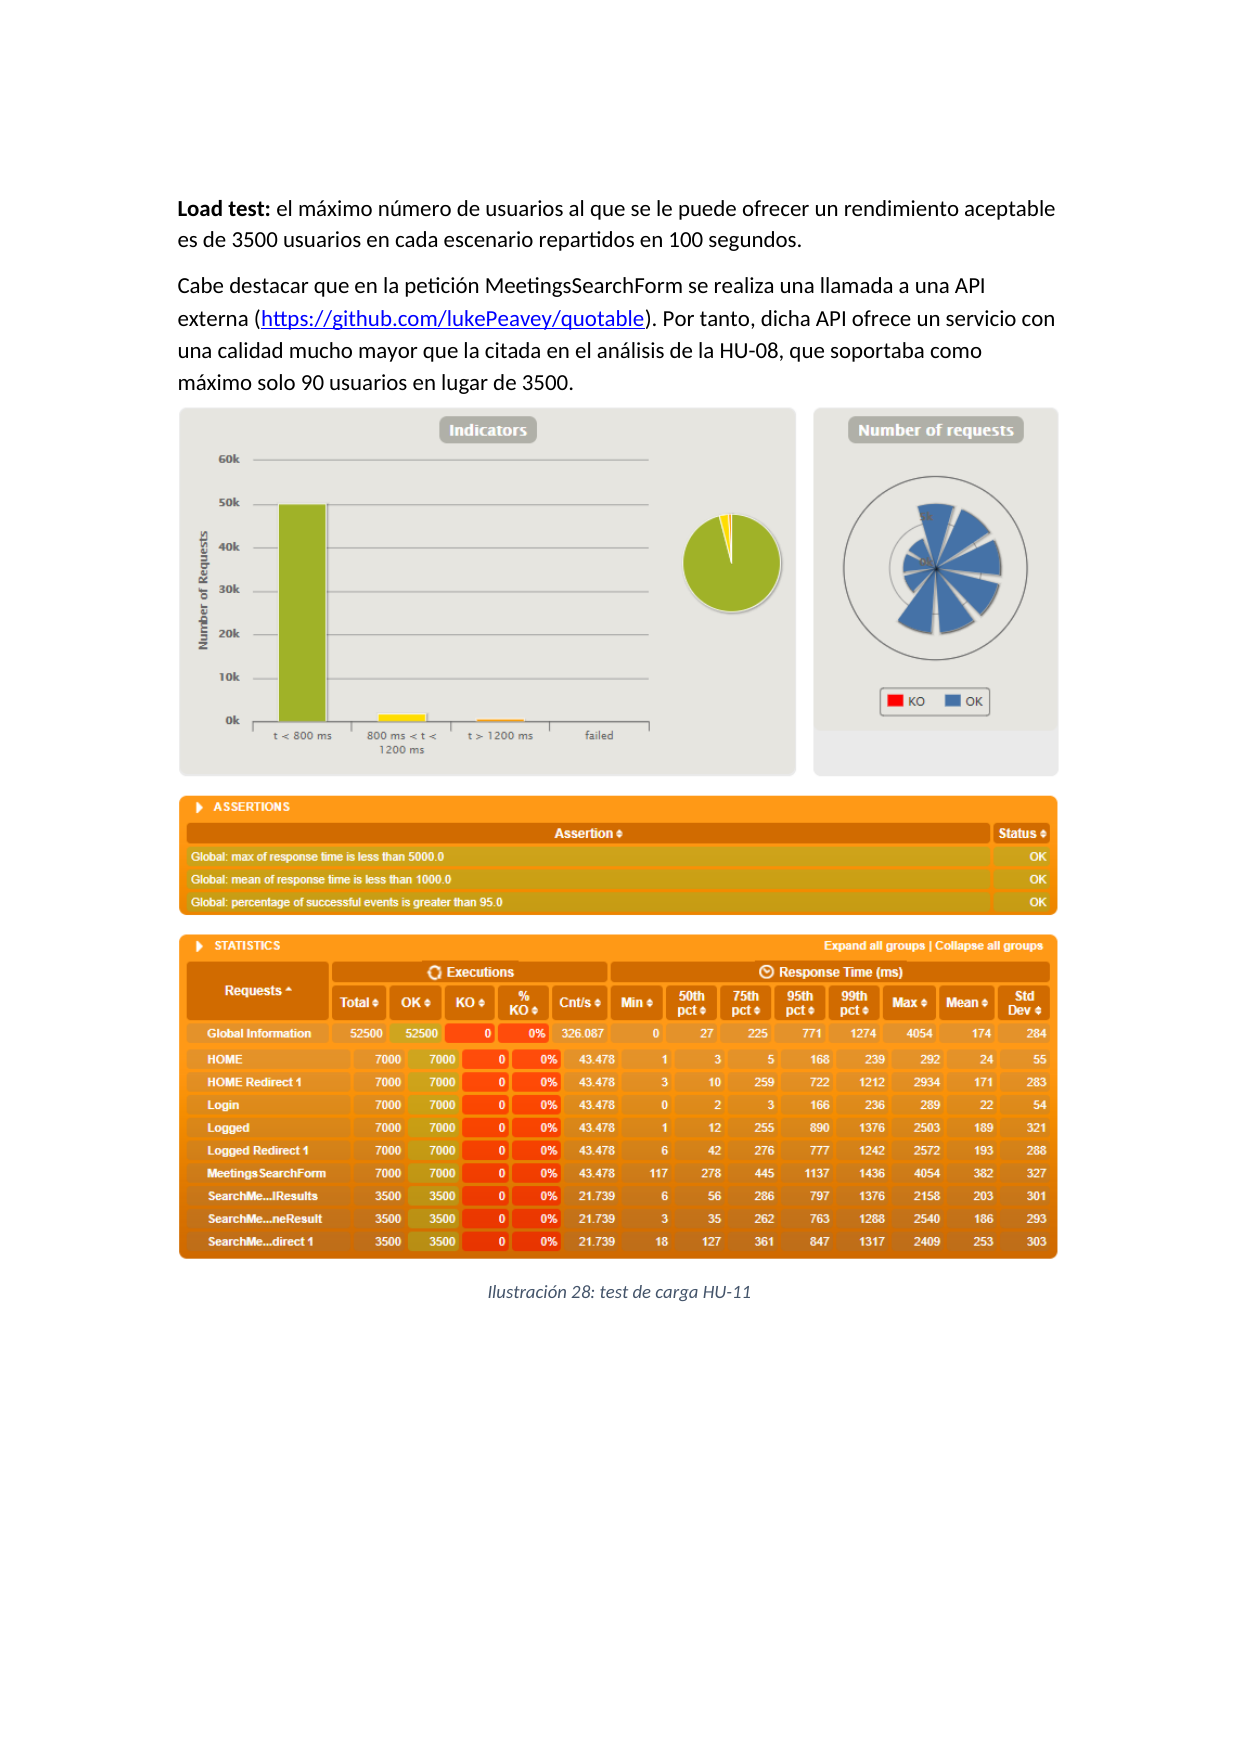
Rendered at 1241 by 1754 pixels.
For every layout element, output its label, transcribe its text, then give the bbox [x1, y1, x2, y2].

text Cabe destacar que en la petición MeetingsSearchForm se realiza una llamada a una API externa (https://github.com/lukePeavey/quotable). Por tanto, dicha API ofrece un servicio con una calidad mucho mayor que la citada en el análisis de la HU-08, que soportaba como máximo solo 90 usuarios en lugar de 3500. [177, 272, 1063, 396]
text Load test: el máximo número de usuarios al que se le puede ofrecer un rendimiento aceptable es de 3500 usuarios en cada escenario repartidos en 100 segundos. [177, 194, 1063, 253]
text Ilustración 28: test de carga HU-11 [177, 1280, 1063, 1303]
picture [177, 400, 1063, 1262]
